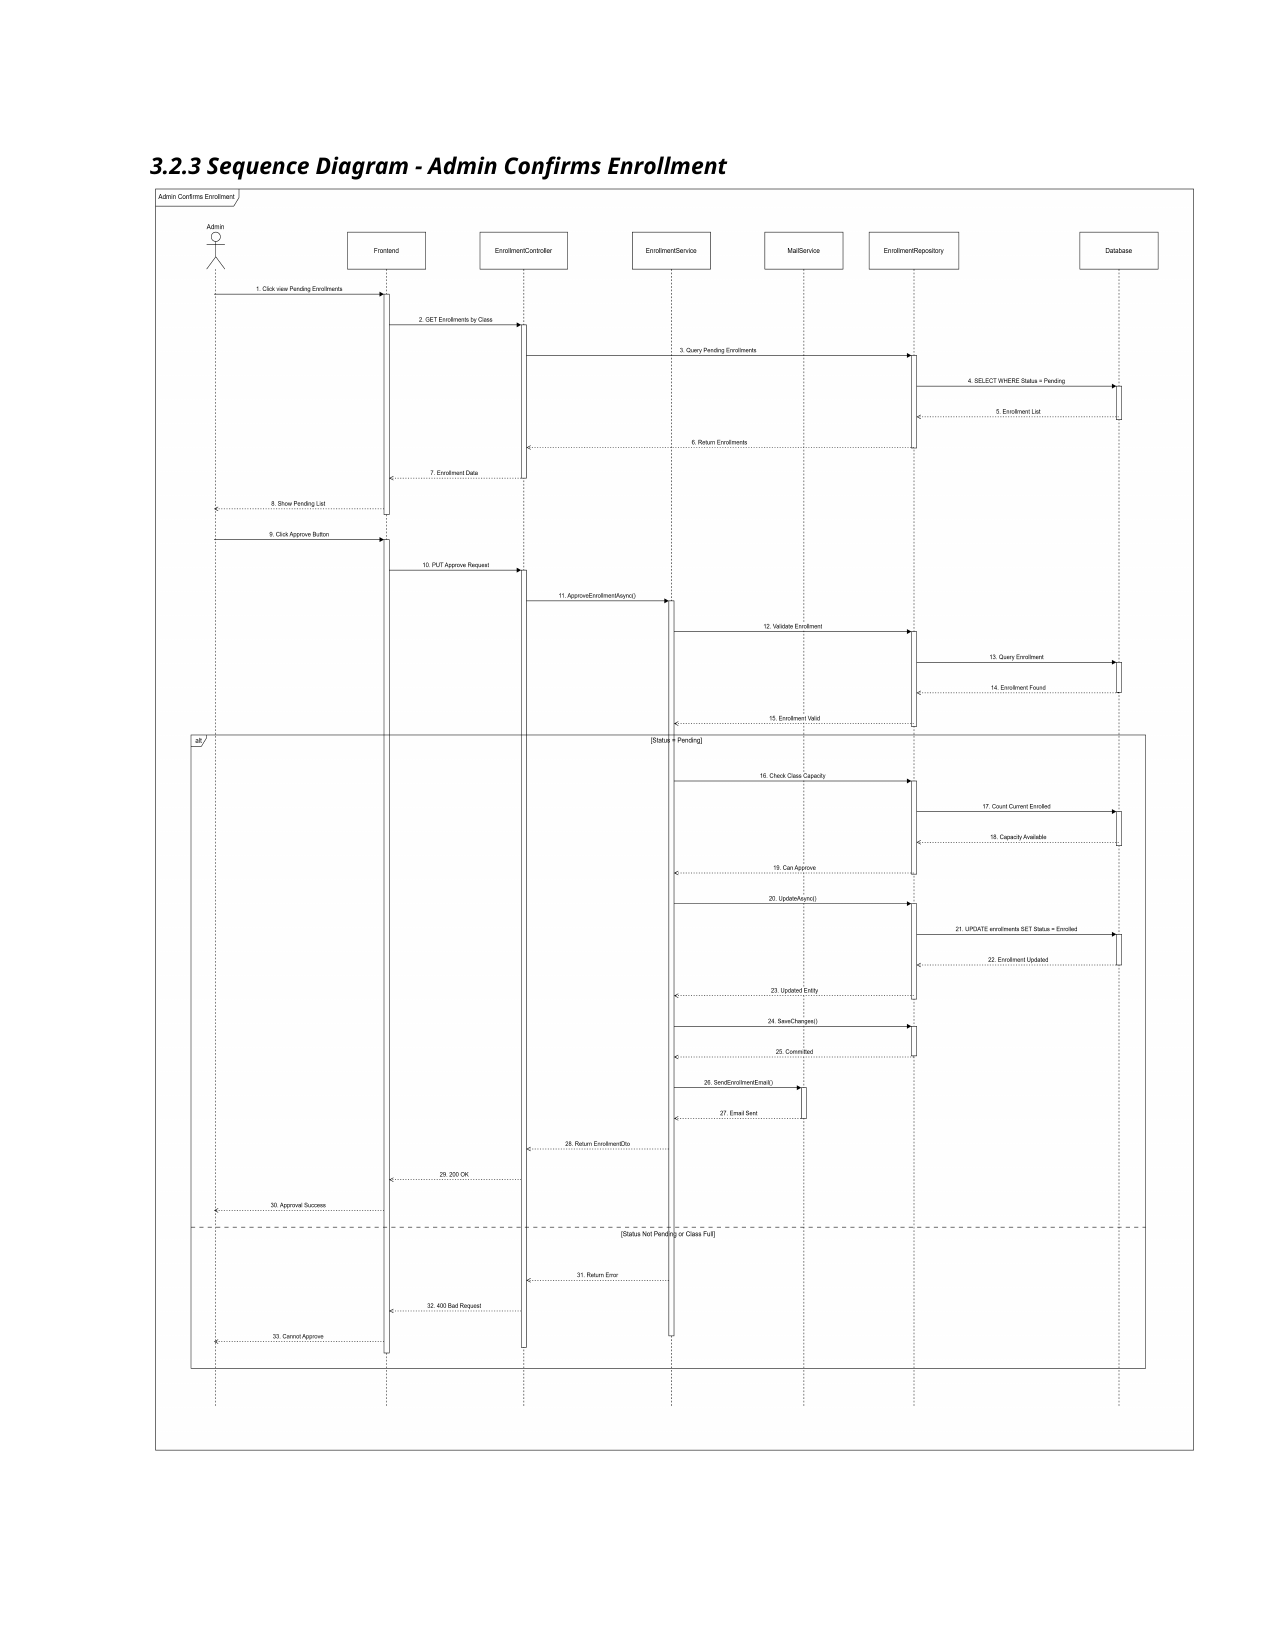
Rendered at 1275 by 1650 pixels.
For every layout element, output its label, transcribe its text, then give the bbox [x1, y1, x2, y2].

subtitle 3.2.3 Sequence Diagram - Admin Confirms Enrollment [150, 150, 1125, 181]
